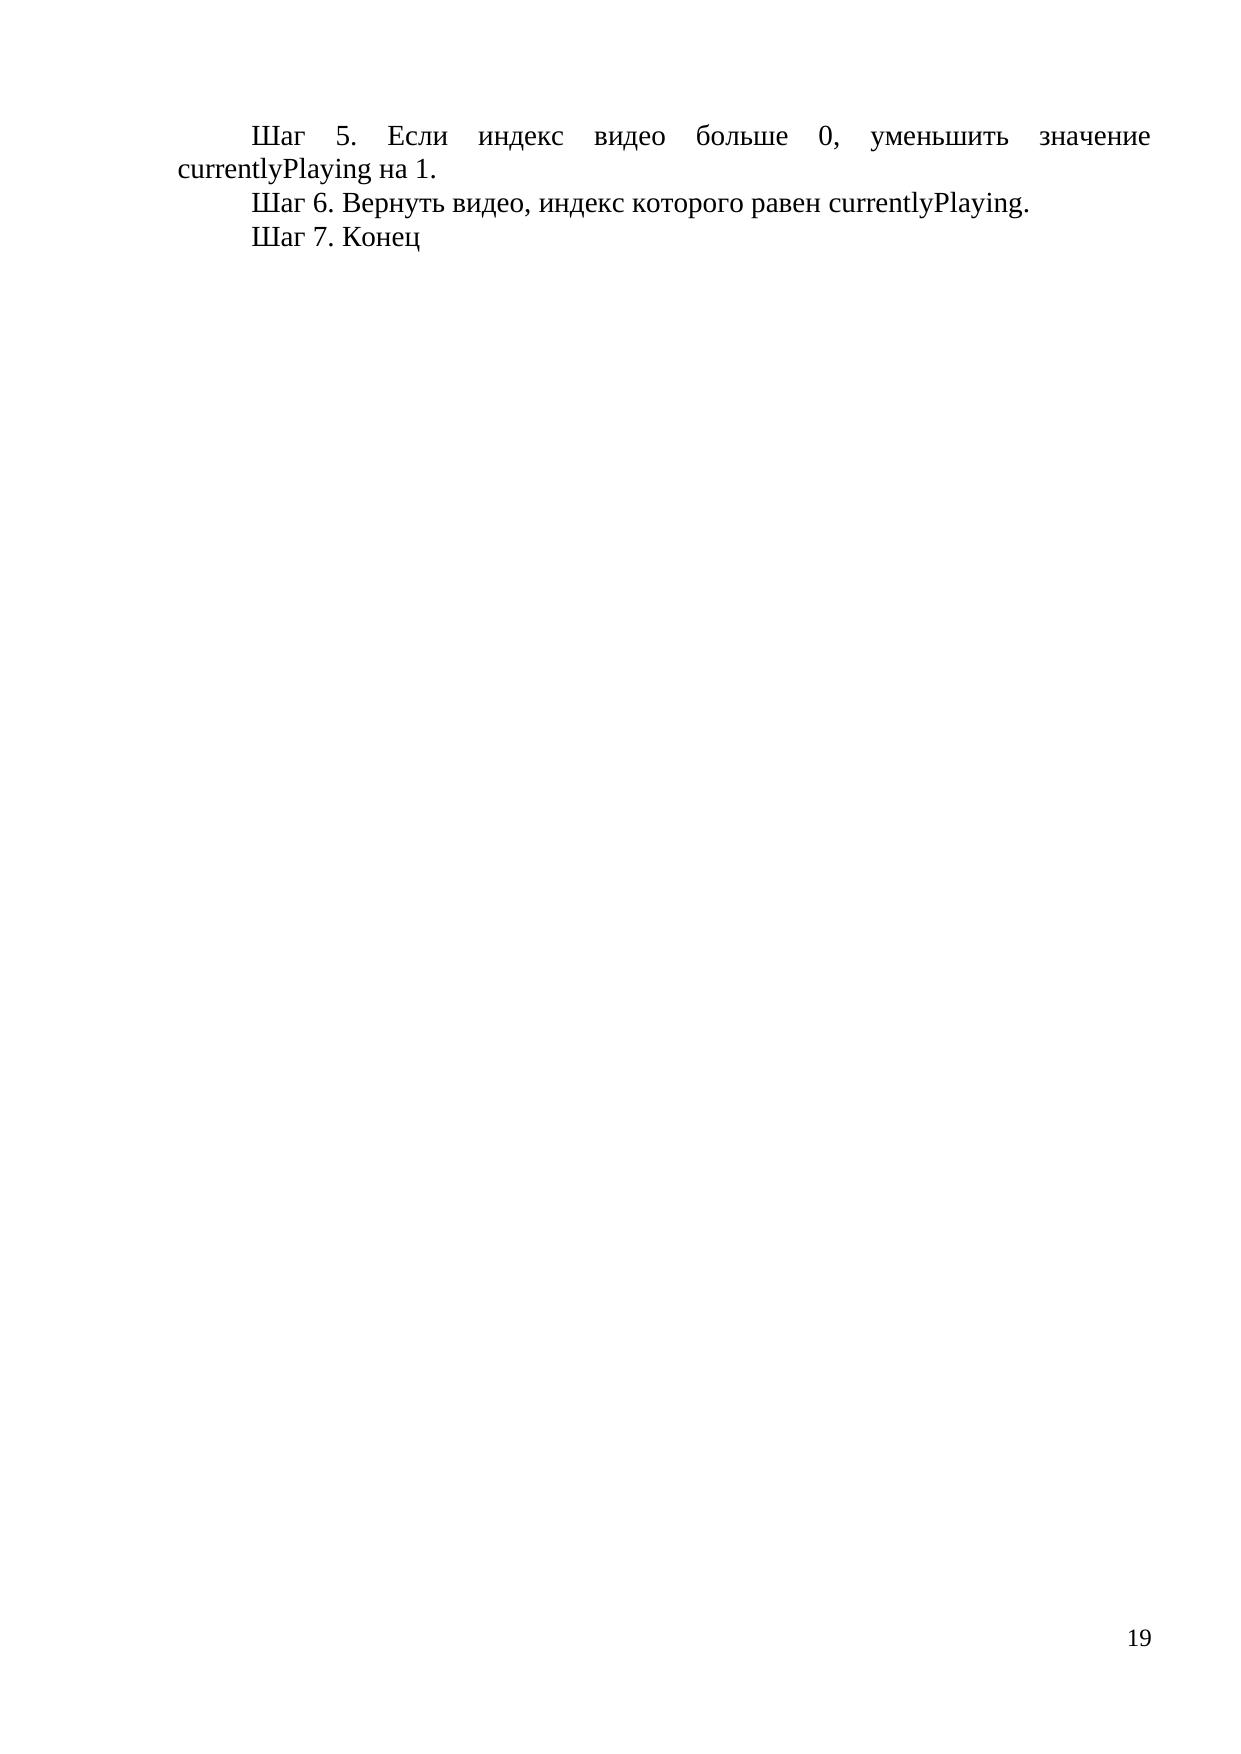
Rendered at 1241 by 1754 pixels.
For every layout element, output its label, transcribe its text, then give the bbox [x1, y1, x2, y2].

text Шаг 6. Вернуть видео, индекс которого равен currentlyPlaying. [177, 185, 1152, 219]
text Шаг 5. Если индекс видео больше 0, уменьшить значение currentlyPlaying на 1. [177, 118, 1152, 185]
text Шаг 7. Конец [177, 219, 1152, 252]
